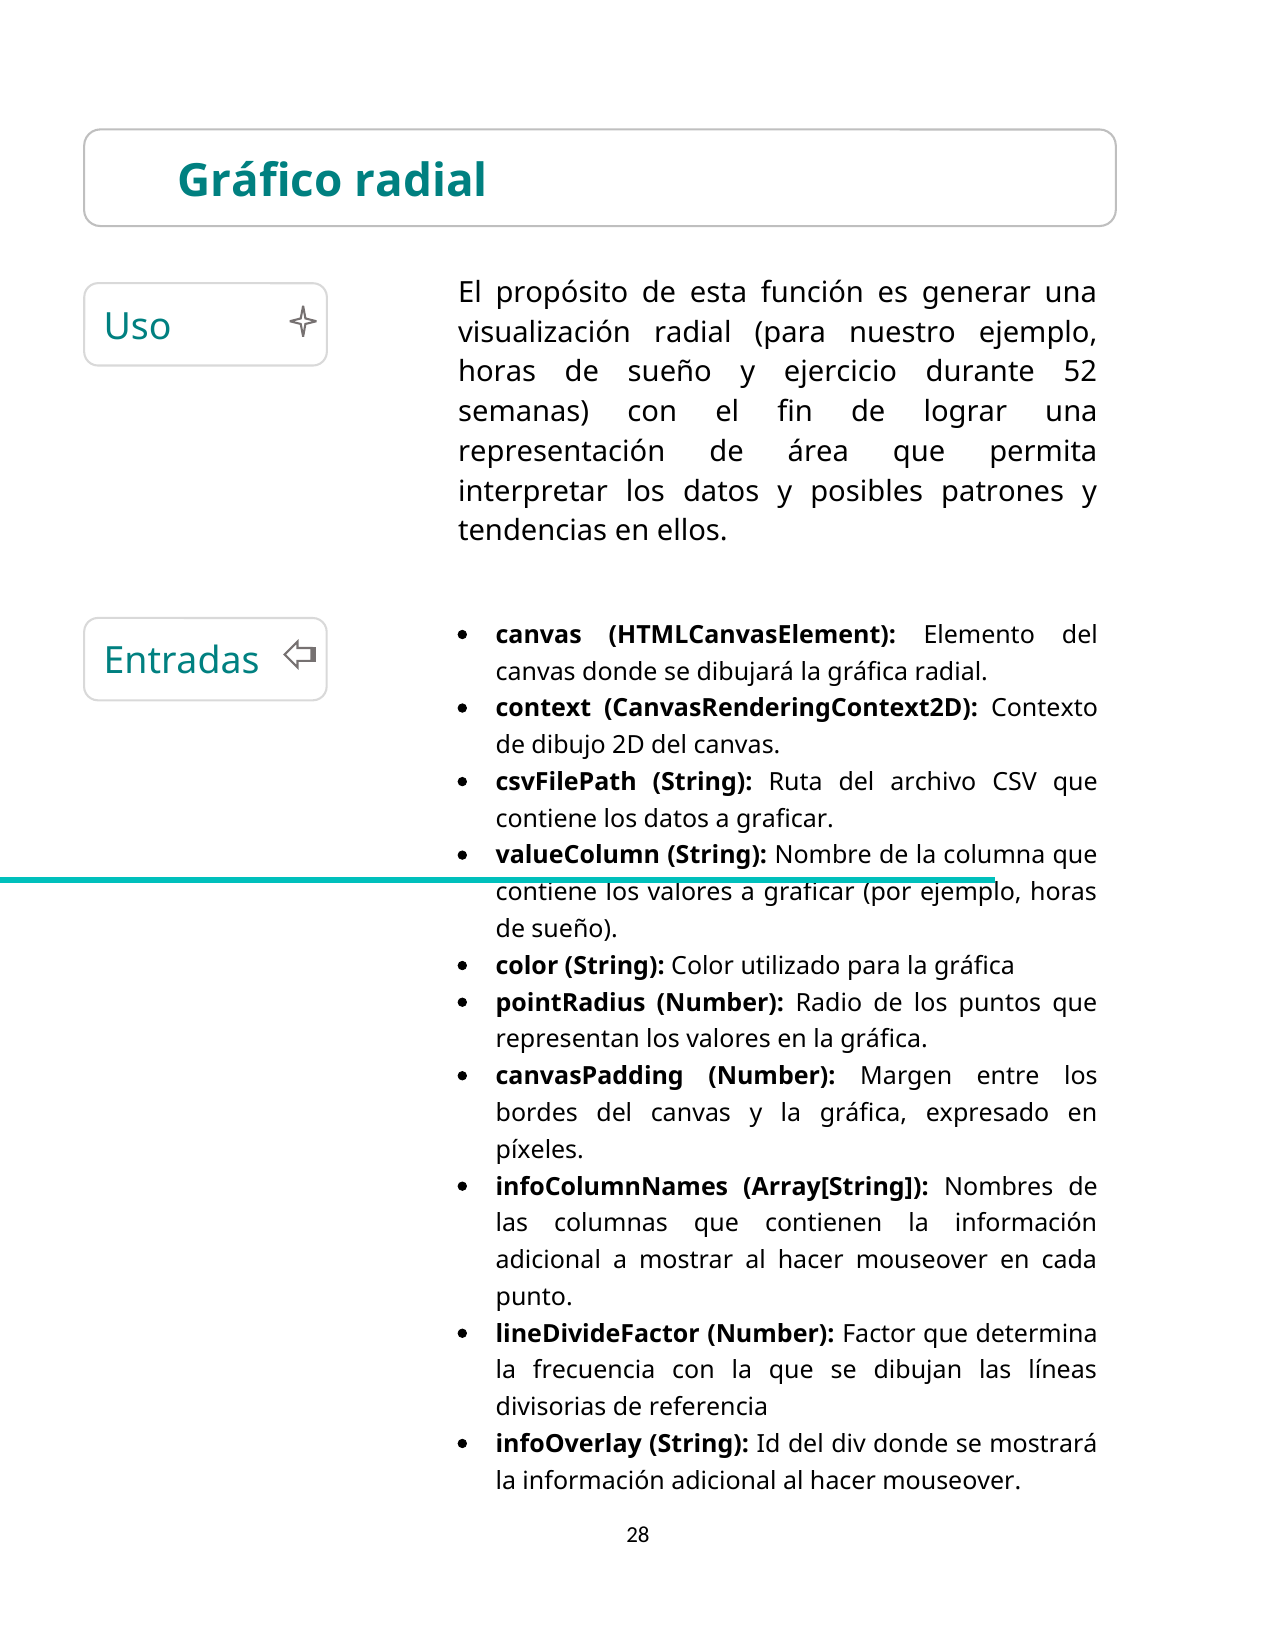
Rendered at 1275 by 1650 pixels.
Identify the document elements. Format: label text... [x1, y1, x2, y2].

list lineDivideFactor (Number): Factor que determina la frecuencia con la que se dibujan las líneas divisorias de referencia [458, 1315, 1098, 1423]
list color (String): Color utilizado para la gráfica [458, 947, 1098, 982]
text El propósito de esta función es generar una visualización radial (para nuestro ejemplo, horas de sueño y ejercicio durante 52 semanas) con el fin de lograr una representación de área que permita interpretar los datos y posibles patrones y tendencias en ellos. [458, 271, 1098, 549]
list csvFilePath (String): Ruta del archivo CSV que contiene los datos a graficar. [458, 764, 1098, 834]
list context (CanvasRenderingContext2D): Contexto de dibujo 2D del canvas. [458, 690, 1098, 761]
list canvas (HTMLCanvasElement): Elemento del canvas donde se dibujará la gráfica radial. [458, 617, 1098, 687]
list canvasPadding (Number): Margen entre los bordes del canvas y la gráfica, expresado en píxeles. [458, 1058, 1098, 1165]
list valueColumn (String): Nombre de la columna que contiene los valores a graficar (por ejemplo, horas de sueño). [458, 837, 1098, 945]
list infoColumnNames (Array[String]): Nombres de las columnas que contienen la información adicional a mostrar al hacer mouseover en cada punto. [458, 1168, 1098, 1312]
subtitle Gráfico radial [177, 148, 1098, 210]
list pointRadius (Number): Radio de los puntos que representan los valores en la gráfica. [458, 984, 1098, 1055]
list infoOverlay (String): Id del div donde se mostrará la información adicional al hacer mouseover. [458, 1426, 1098, 1496]
